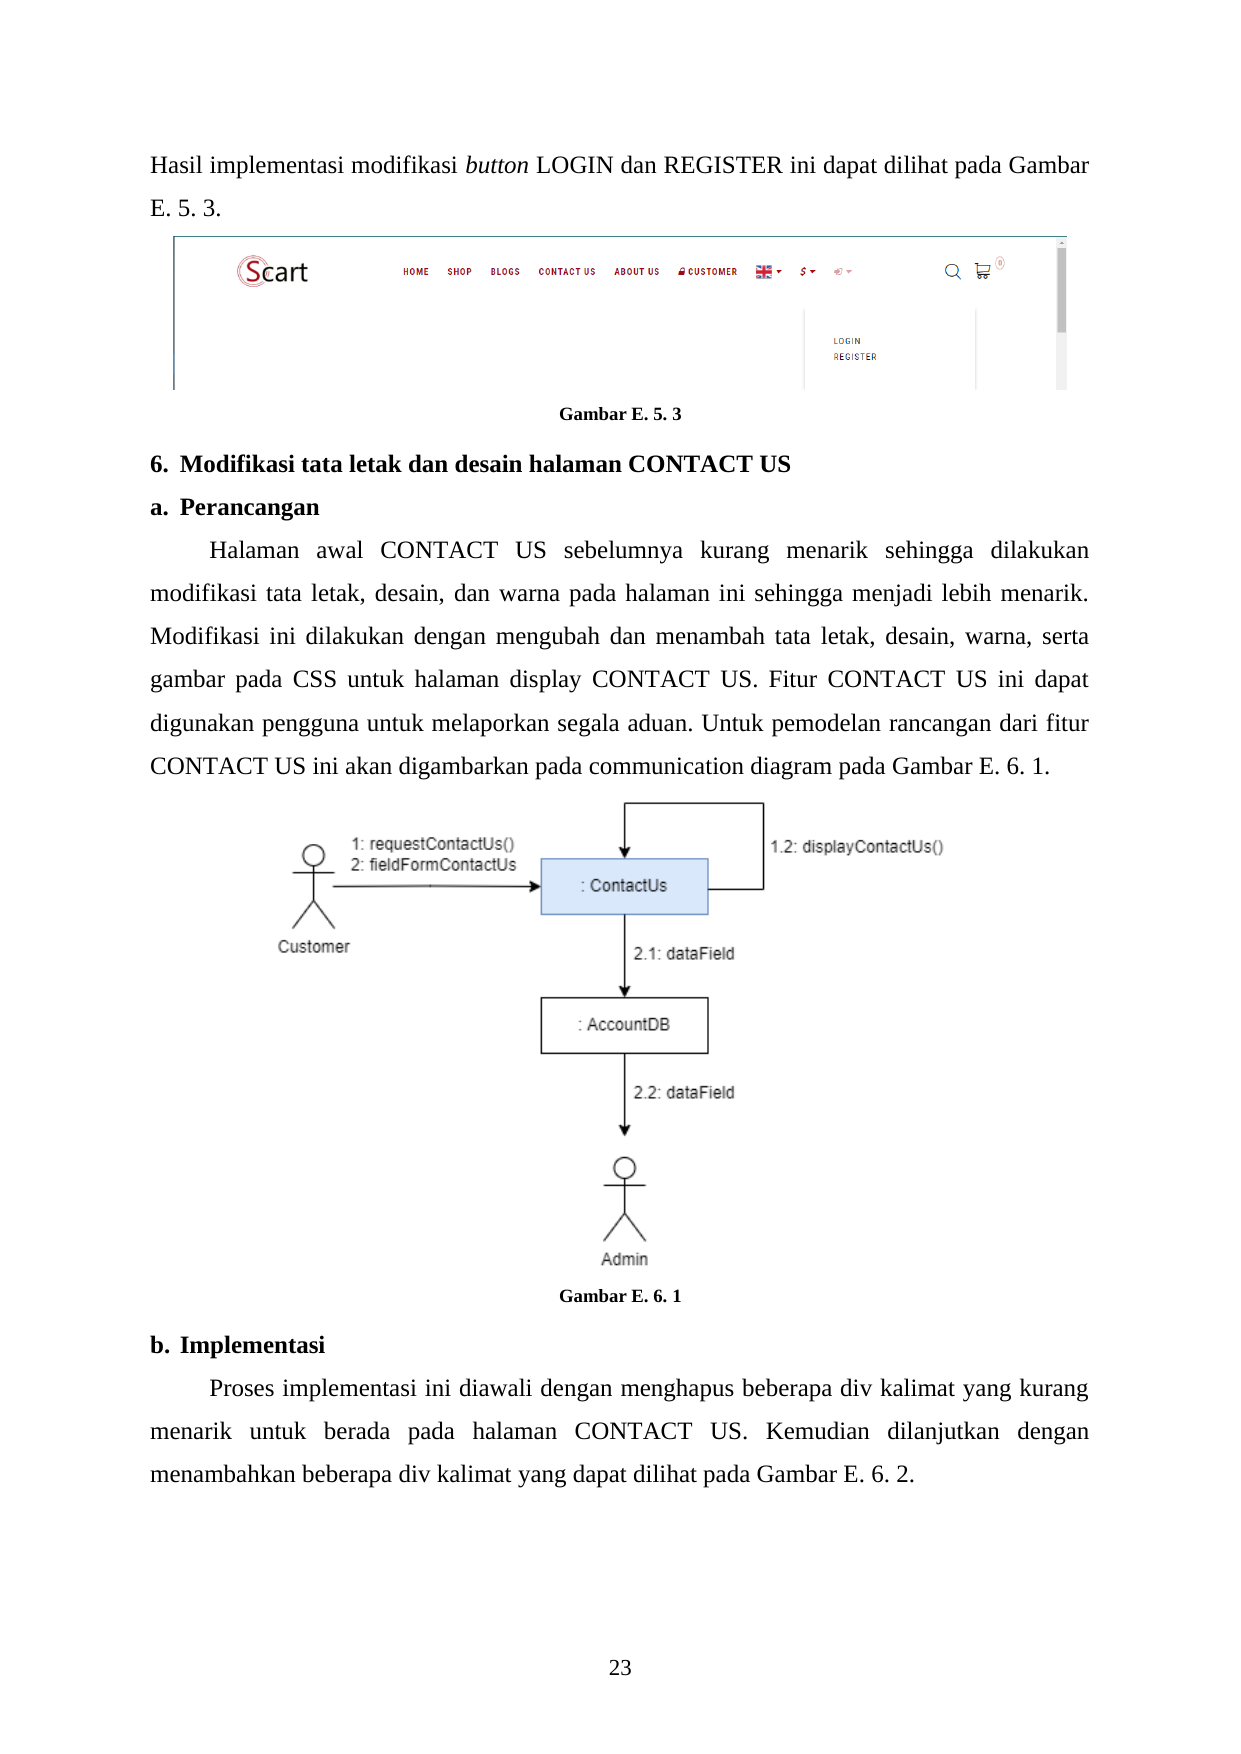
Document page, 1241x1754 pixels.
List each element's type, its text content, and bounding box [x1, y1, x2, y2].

text Gambar E. 6. 1 [150, 1284, 1090, 1306]
text Proses implementasi ini diawali dengan menghapus beberapa div kalimat yang kurang menarik untuk berada pada halaman CONTACT US. Kemudian dilanjutkan dengan menambahkan beberapa div kalimat yang dapat dilihat pada Gambar E. 6. 2. [150, 1373, 1090, 1488]
picture [277, 793, 963, 1271]
list Implementasi [150, 1330, 1090, 1359]
subtitle Modifikasi tata letak dan desain halaman CONTACT US [150, 449, 1090, 478]
text Hasil implementasi modifikasi button LOGIN dan REGISTER ini dapat dilihat pada Gambar E. 5. 3. [150, 150, 1090, 222]
picture [173, 236, 1067, 390]
text Gambar E. 5. 3 [150, 403, 1090, 425]
list Perancangan [150, 492, 1090, 521]
text Halaman awal CONTACT US sebelumnya kurang menarik sehingga dilakukan modifikasi tata letak, desain, dan warna pada halaman ini sehingga menjadi lebih menarik. Modifikasi ini dilakukan dengan mengubah dan menambah tata letak, desain, warna, serta gambar pada CSS untuk halaman display CONTACT US. Fitur CONTACT US ini dapat digunakan pengguna untuk melaporkan segala aduan. Untuk pemodelan rancangan dari fitur CONTACT US ini akan digambarkan pada communication diagram pada Gambar E. 6. 1. [150, 535, 1090, 779]
